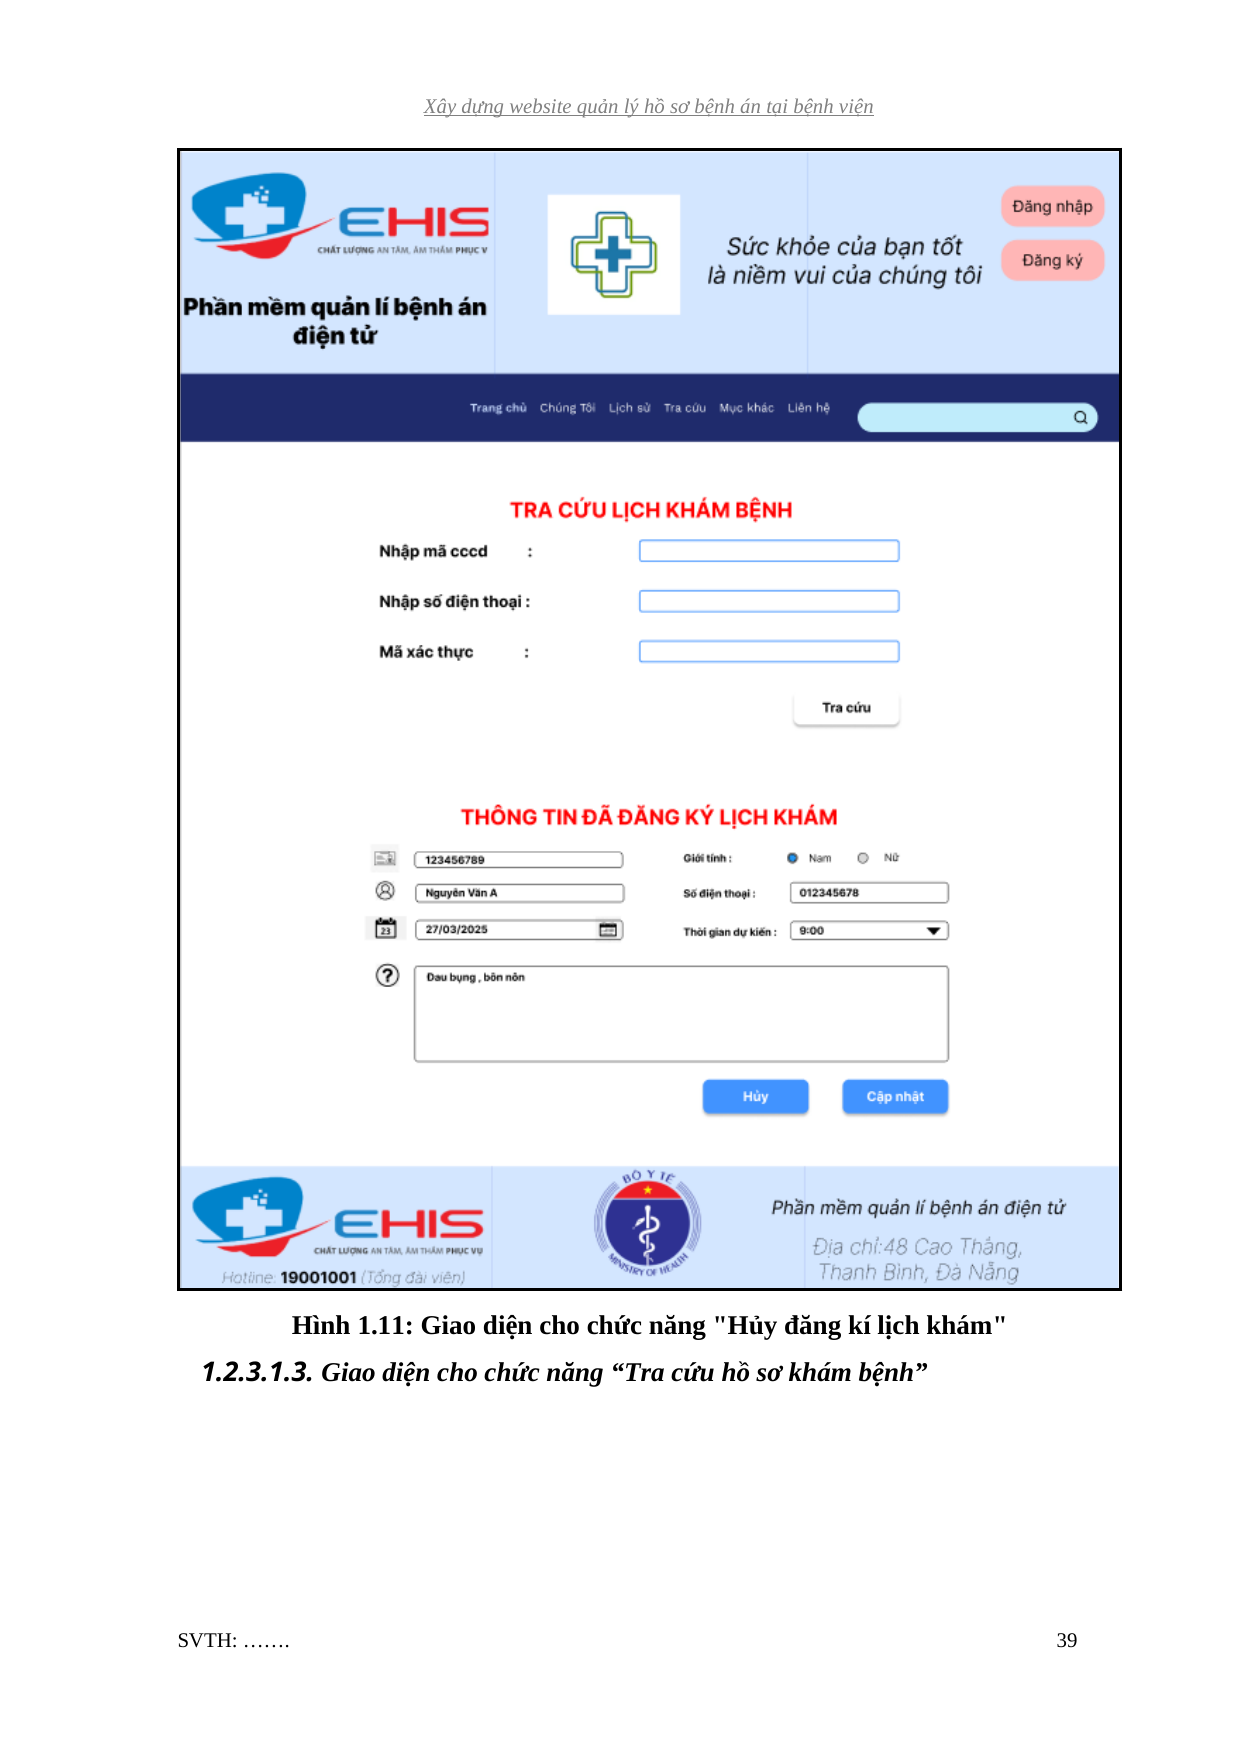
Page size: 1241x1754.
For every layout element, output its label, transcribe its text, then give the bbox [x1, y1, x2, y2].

text Hình 1.11: Giao diện cho chức năng "Hủy đăng kí lịch khám" [177, 1309, 1122, 1340]
picture [180, 151, 1119, 1288]
subtitle Giao diện cho chức năng “Tra cứu hồ sơ khám bệnh” [177, 1352, 1122, 1389]
